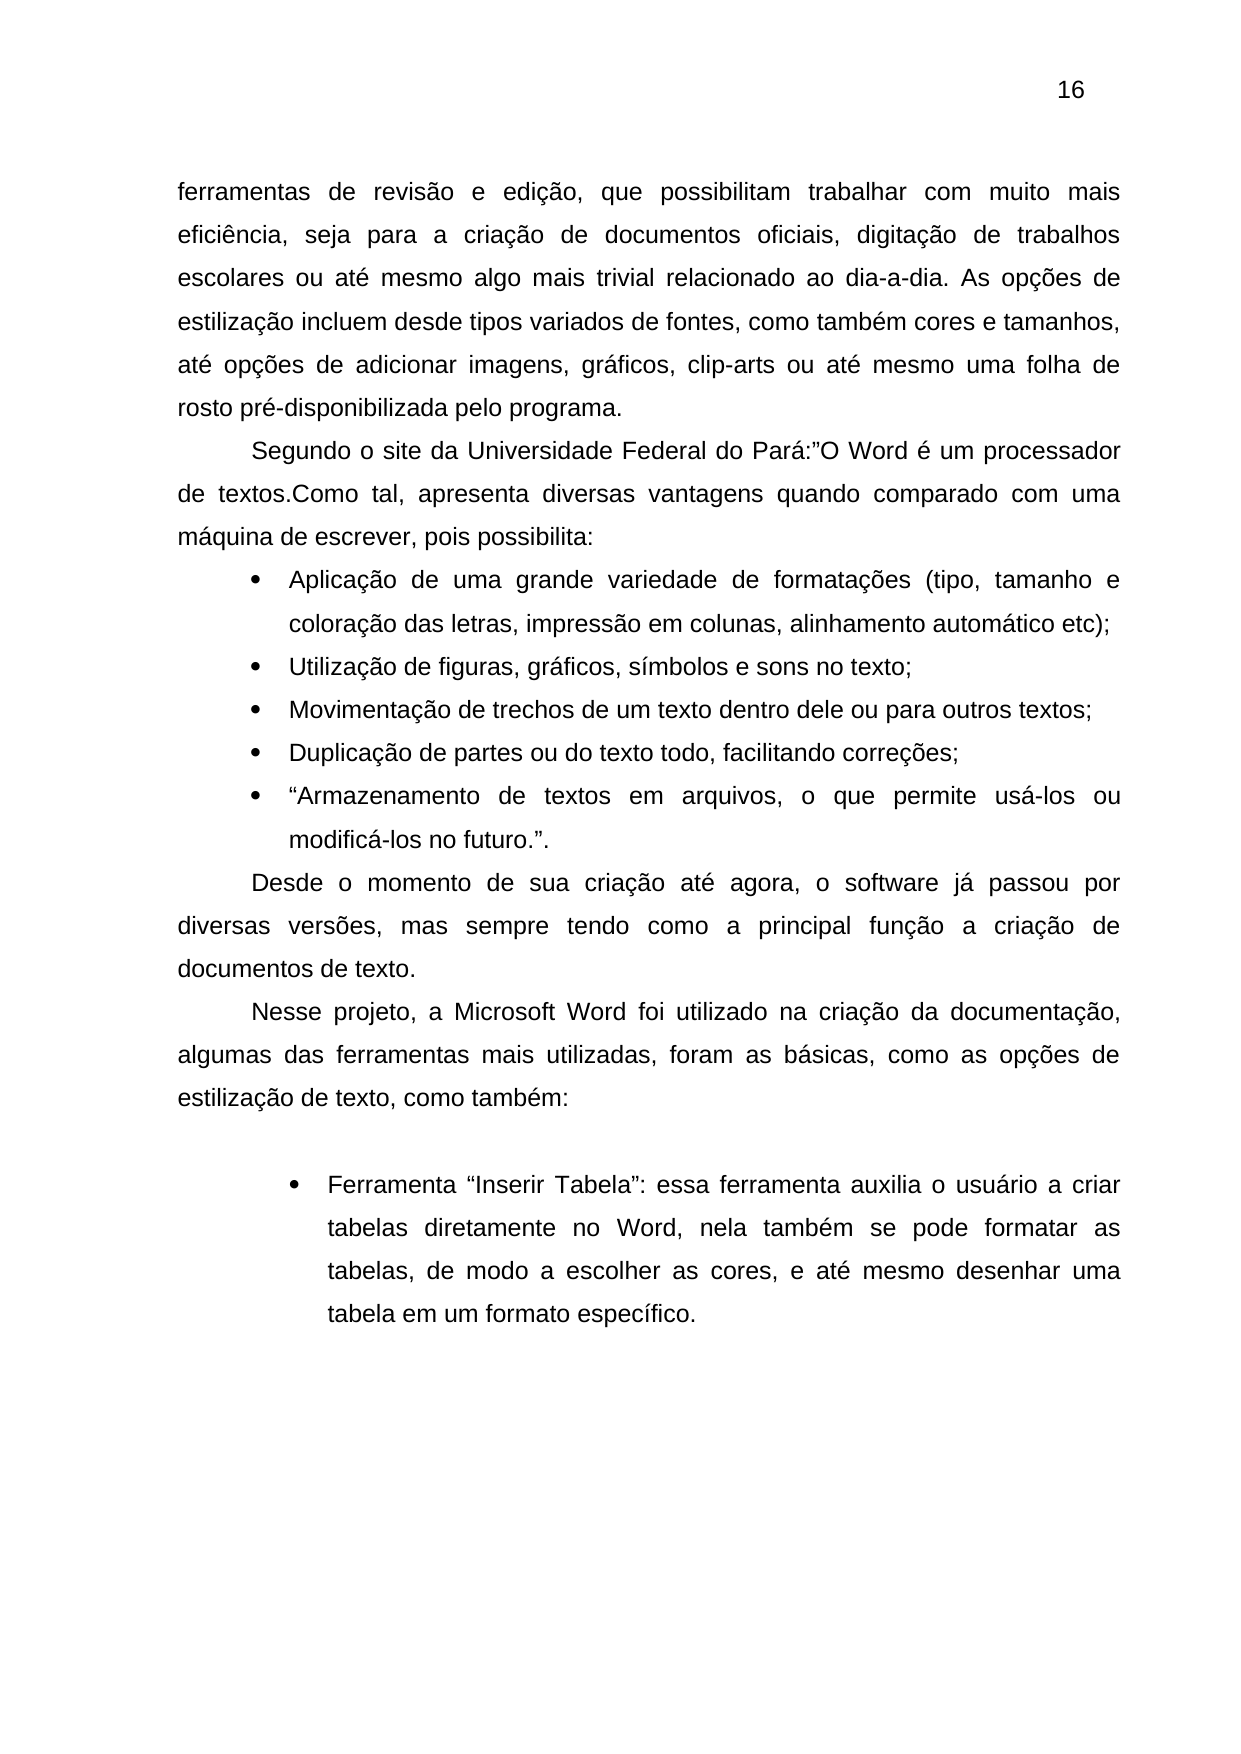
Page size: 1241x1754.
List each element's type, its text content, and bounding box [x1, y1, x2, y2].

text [177, 177, 1122, 422]
list Ferramenta “Inserir Tabela”: essa ferramenta auxilia o usuário a criar tabelas diretamente no Word, nela também se pode formatar as tabelas, de modo a escolher as cores, e até mesmo desenhar uma tabela em um formato específico. [290, 1169, 1122, 1328]
list Aplicação de uma grande variedade de formatações (tipo, tamanho e coloração das letras, impressão em colunas, alinhamento automático etc); [251, 565, 1122, 637]
list Duplicação de partes ou do texto todo, facilitando correções; [251, 738, 1122, 767]
list Utilização de figuras, gráficos, símbolos e sons no texto; [251, 652, 1122, 681]
text Nesse projeto, a Microsoft Word foi utilizado na criação da documentação, algumas das ferramentas mais utilizadas, foram as básicas, como as opções de estilização de texto, como também: [177, 997, 1122, 1112]
list “Armazenamento de textos em arquivos, o que permite usá-los ou modificá-los no futuro.”. [251, 781, 1122, 853]
list Movimentação de trechos de um texto dentro dele ou para outros textos; [251, 695, 1122, 724]
text Desde o momento de sua criação até agora, o software já passou por diversas versões, mas sempre tendo como a principal função a criação de documentos de texto. [177, 868, 1122, 983]
text Segundo o site da Universidade Federal do Pará:”O Word é um processador de textos.Como tal, apresenta diversas vantagens quando comparado com uma máquina de escrever, pois possibilita: [177, 436, 1122, 551]
